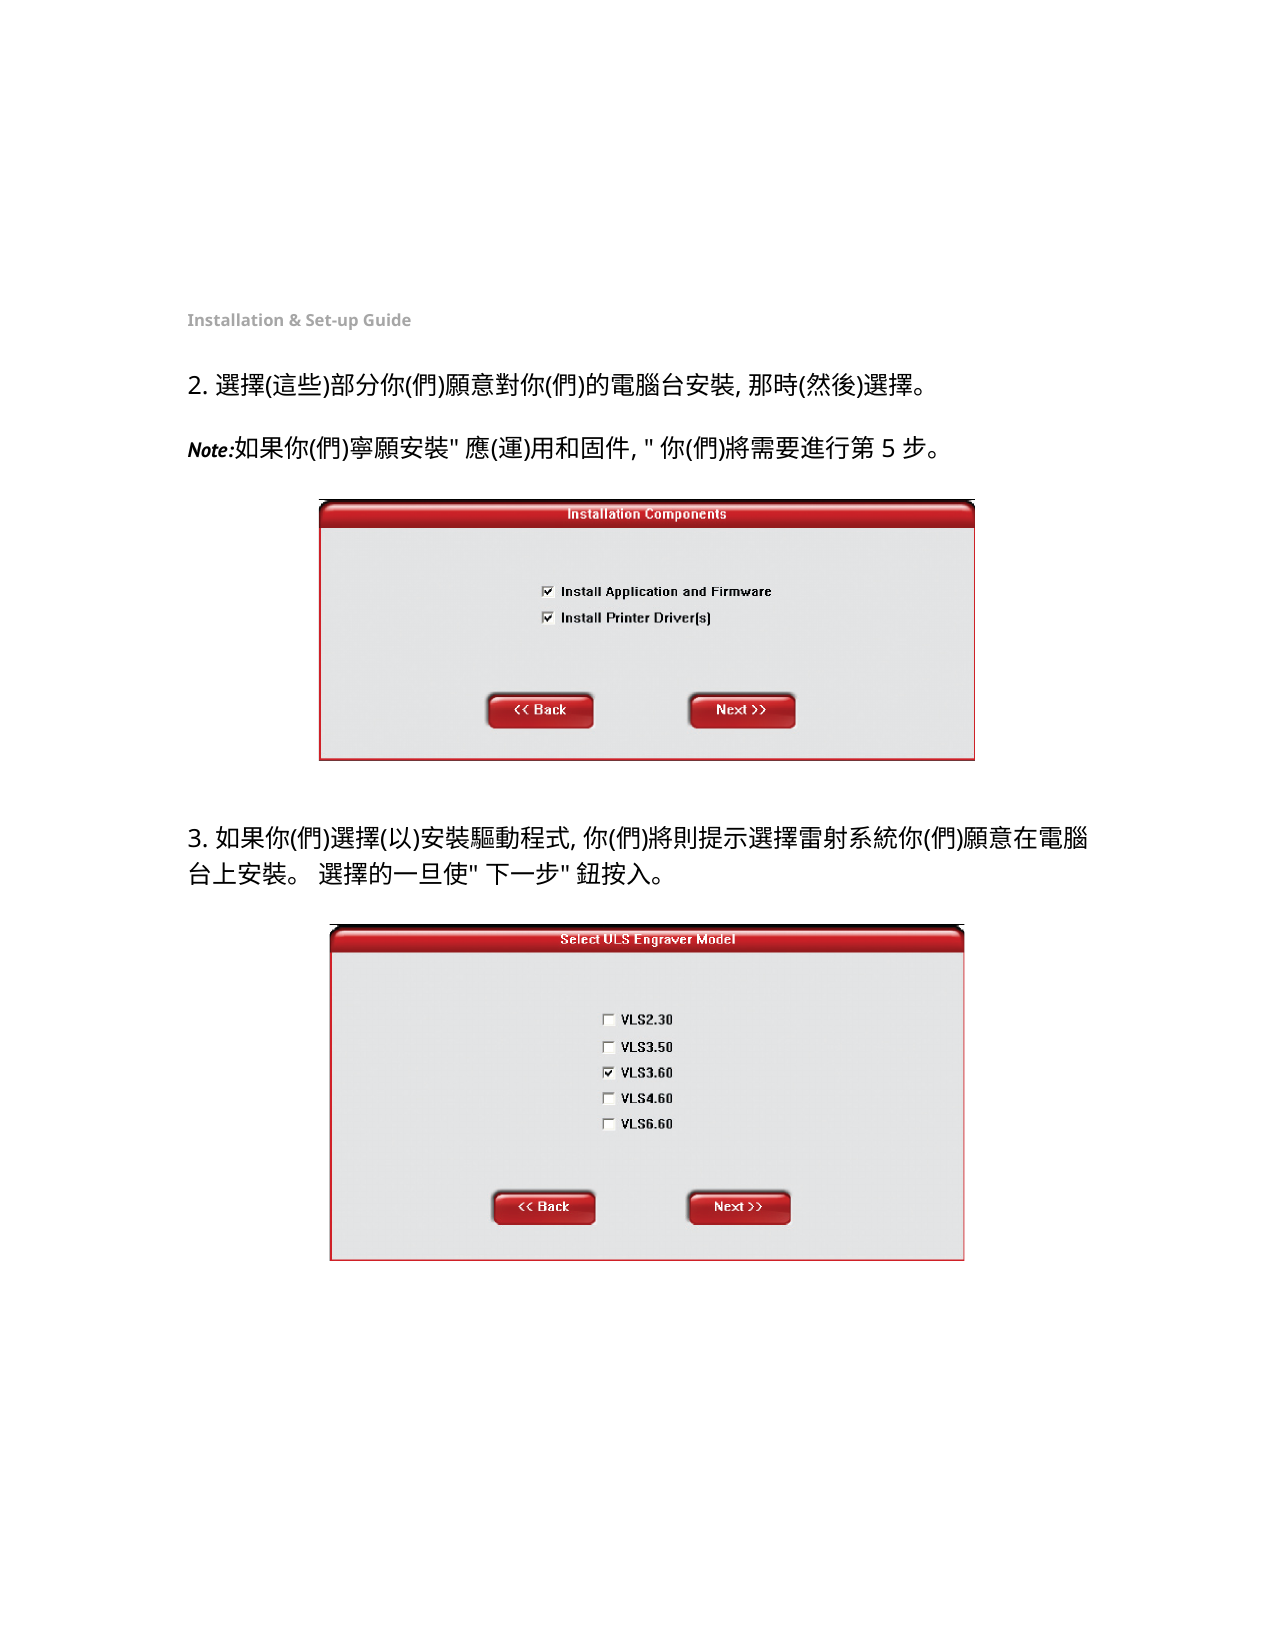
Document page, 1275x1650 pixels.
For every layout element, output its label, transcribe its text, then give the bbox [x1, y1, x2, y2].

text 3. 如果你(們)選擇(以)安裝驅動程式, 你(們)將則提示選擇雷射系統你(們)願意在電腦台上安裝。 選擇的一旦使" 下一步" 鈕按入。 [187, 818, 1106, 891]
picture [329, 924, 965, 1261]
text Installation & Set-up Guide [187, 309, 1106, 332]
picture [318, 499, 975, 761]
text Note:如果你(們)寧願安裝" 應(運)用和固件, " 你(們)將需要進行第 5 步。 [187, 429, 1106, 465]
text 2. 選擇(這些)部分你(們)願意對你(們)的電腦台安裝, 那時(然後)選擇。 [187, 366, 1106, 402]
